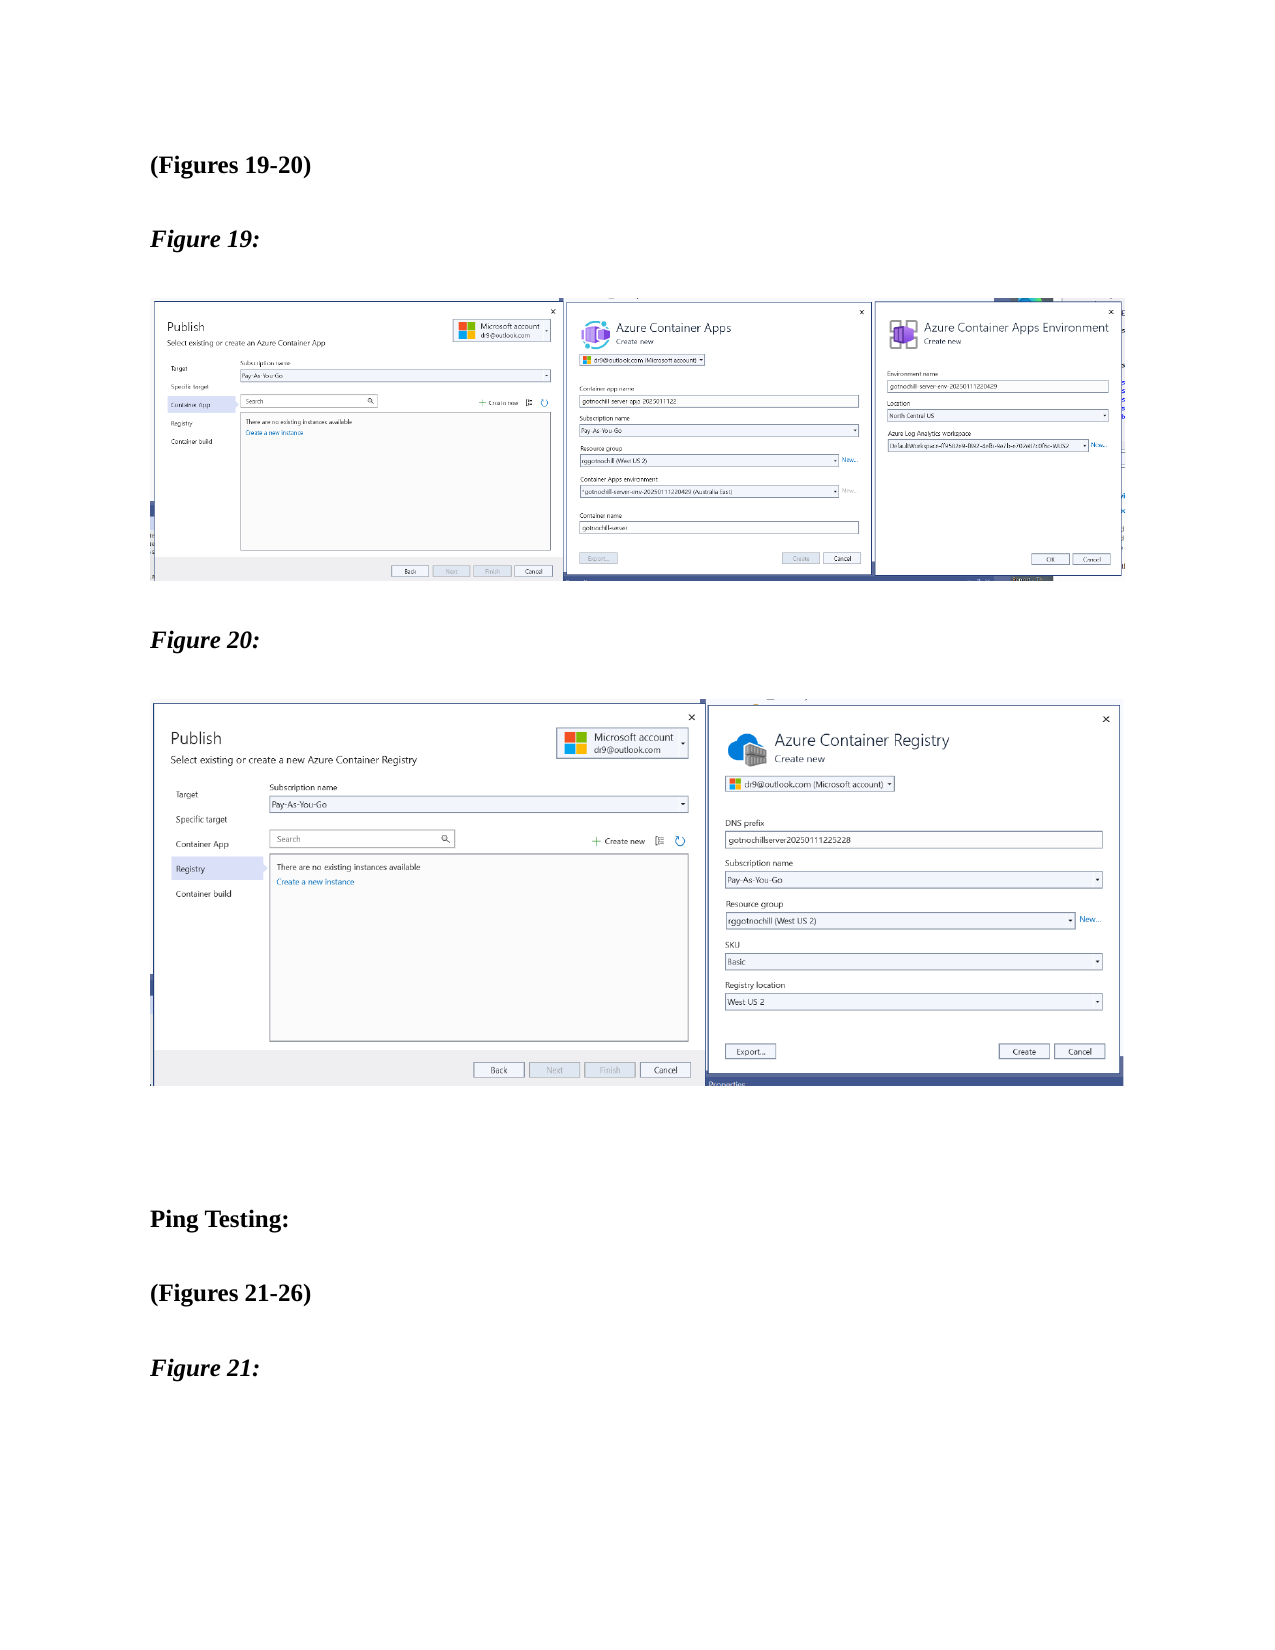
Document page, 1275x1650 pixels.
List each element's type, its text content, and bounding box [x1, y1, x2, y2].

text (Figures 19-20) [150, 150, 1125, 179]
text Ping Testing: [150, 1204, 1125, 1233]
picture [150, 699, 1124, 1086]
text (Figures 21-26) [150, 1278, 1125, 1307]
text Figure 19: [150, 224, 1125, 253]
text Figure 21: [150, 1353, 1125, 1381]
picture [150, 298, 1125, 581]
text Figure 20: [150, 625, 1125, 654]
